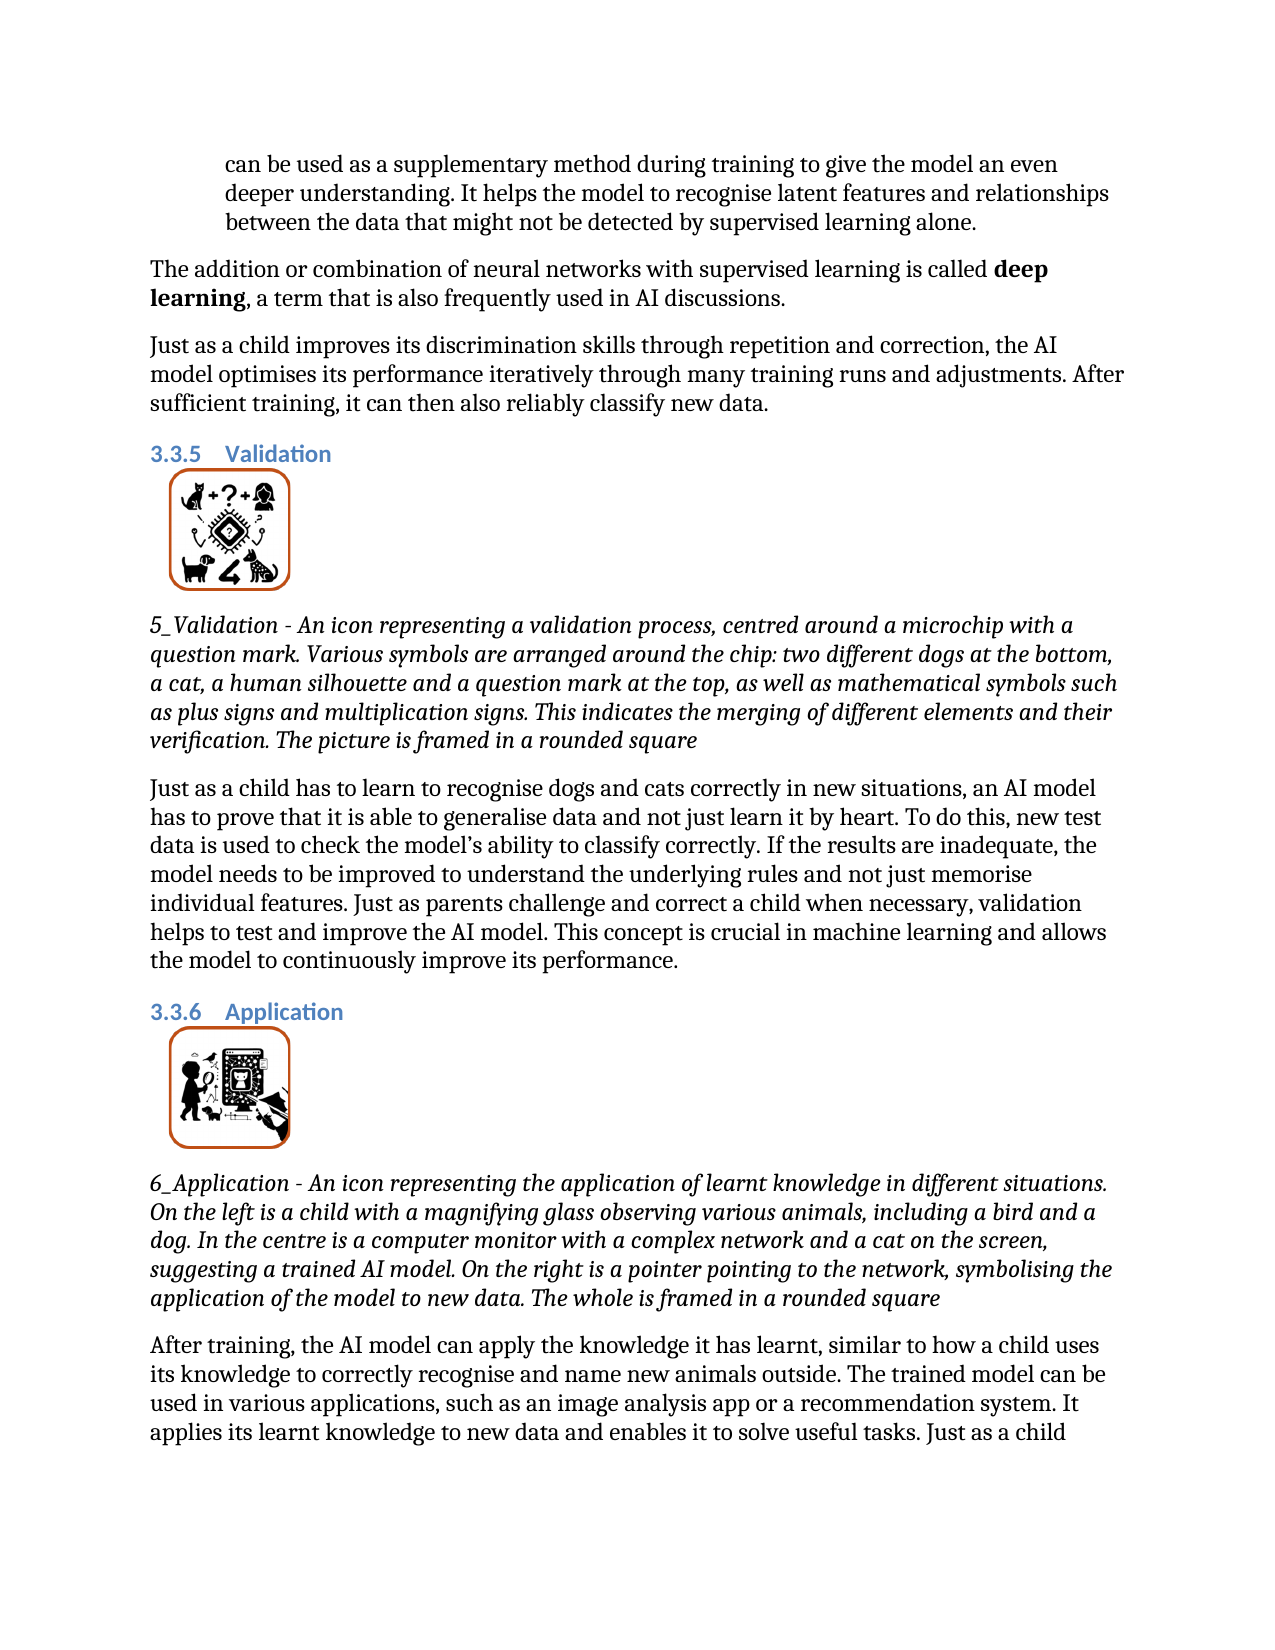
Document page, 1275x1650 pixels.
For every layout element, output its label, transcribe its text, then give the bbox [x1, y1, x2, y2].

picture [168, 468, 291, 591]
text The addition or combination of neural networks with supervised learning is called deep learning, a term that is also frequently used in AI discussions. [150, 255, 1125, 312]
subtitle 3.3.6 Application [150, 996, 1125, 1026]
text 6_Application - An icon representing the application of learnt knowledge in different situations. On the left is a child with a magnifying glass observing various animals, including a bird and a dog. In the centre is a computer monitor with a complex network and a cat on the screen, suggesting a trained AI model. On the right is a pointer pointing to the network, symbolising the application of the model to new data. The whole is framed in a rounded square [150, 1169, 1125, 1313]
text Just as a child has to learn to recognise dogs and cats correctly in new situations, an AI model has to prove that it is able to generalise data and not just learn it by heart. To do this, new test data is used to check the model’s ability to classify correctly. If the results are inadequate, the model needs to be improved to understand the underlying rules and not just memorise individual features. Just as parents challenge and correct a child when necessary, validation helps to test and improve the AI model. This concept is crucial in machine learning and allows the model to continuously improve its performance. [150, 774, 1125, 975]
text 5_Validation - An icon representing a validation process, centred around a microchip with a question mark. Various symbols are arranged around the chip: two different dogs at the bottom, a cat, a human silhouette and a question mark at the top, as well as mathematical symbols such as plus signs and multiplication signs. This indicates the merging of different elements and their verification. The picture is framed in a rounded square [150, 611, 1125, 755]
text Just as a child improves its discrimination skills through repetition and correction, the AI model optimises its performance iteratively through many training runs and adjustments. After sufficient training, it can then also reliably classify new data. [150, 331, 1125, 417]
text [150, 1331, 1125, 1446]
subtitle 3.3.5 Validation [150, 438, 1125, 469]
picture [168, 1026, 291, 1149]
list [175, 150, 1125, 236]
